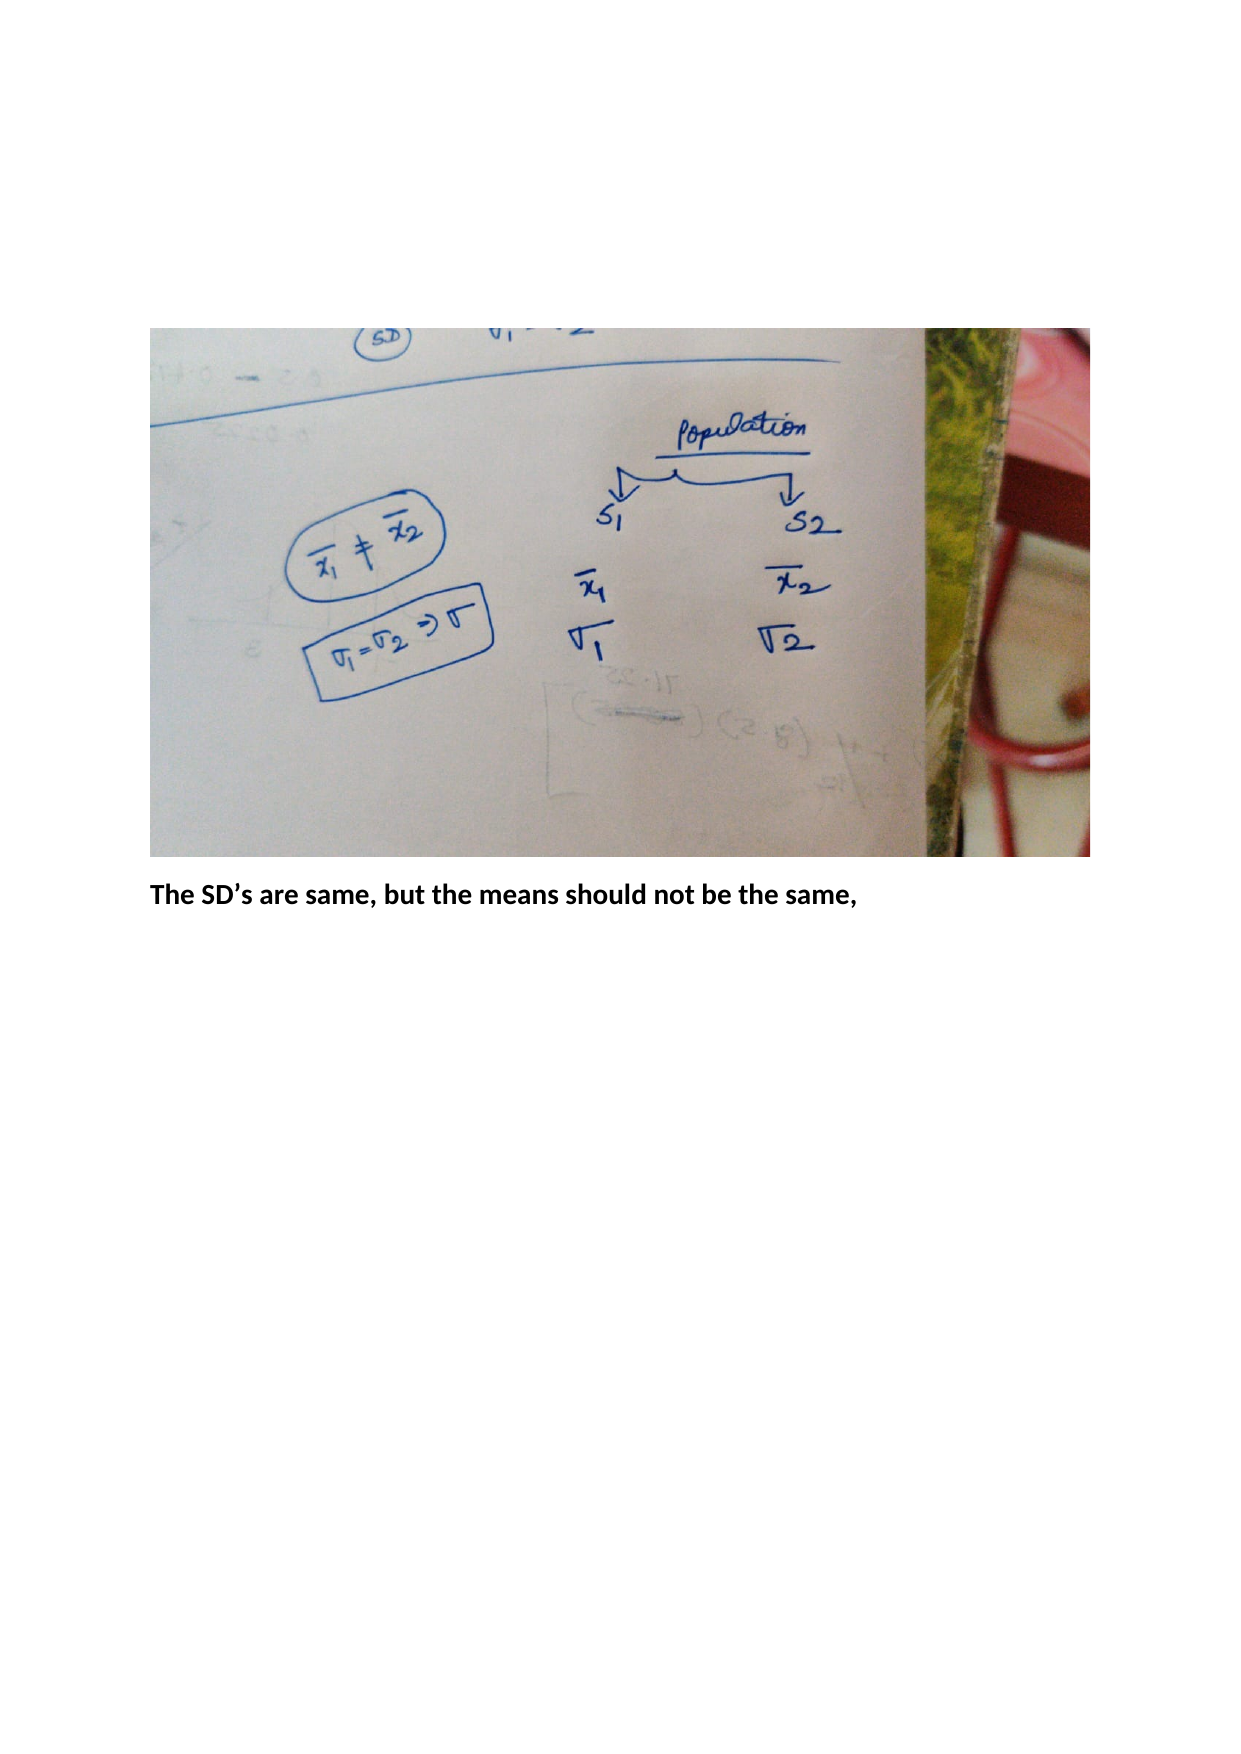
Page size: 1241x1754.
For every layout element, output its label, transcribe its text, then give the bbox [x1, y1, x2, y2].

picture [150, 328, 1091, 857]
text The SD’s are same, but the means should not be the same, [150, 876, 1090, 912]
